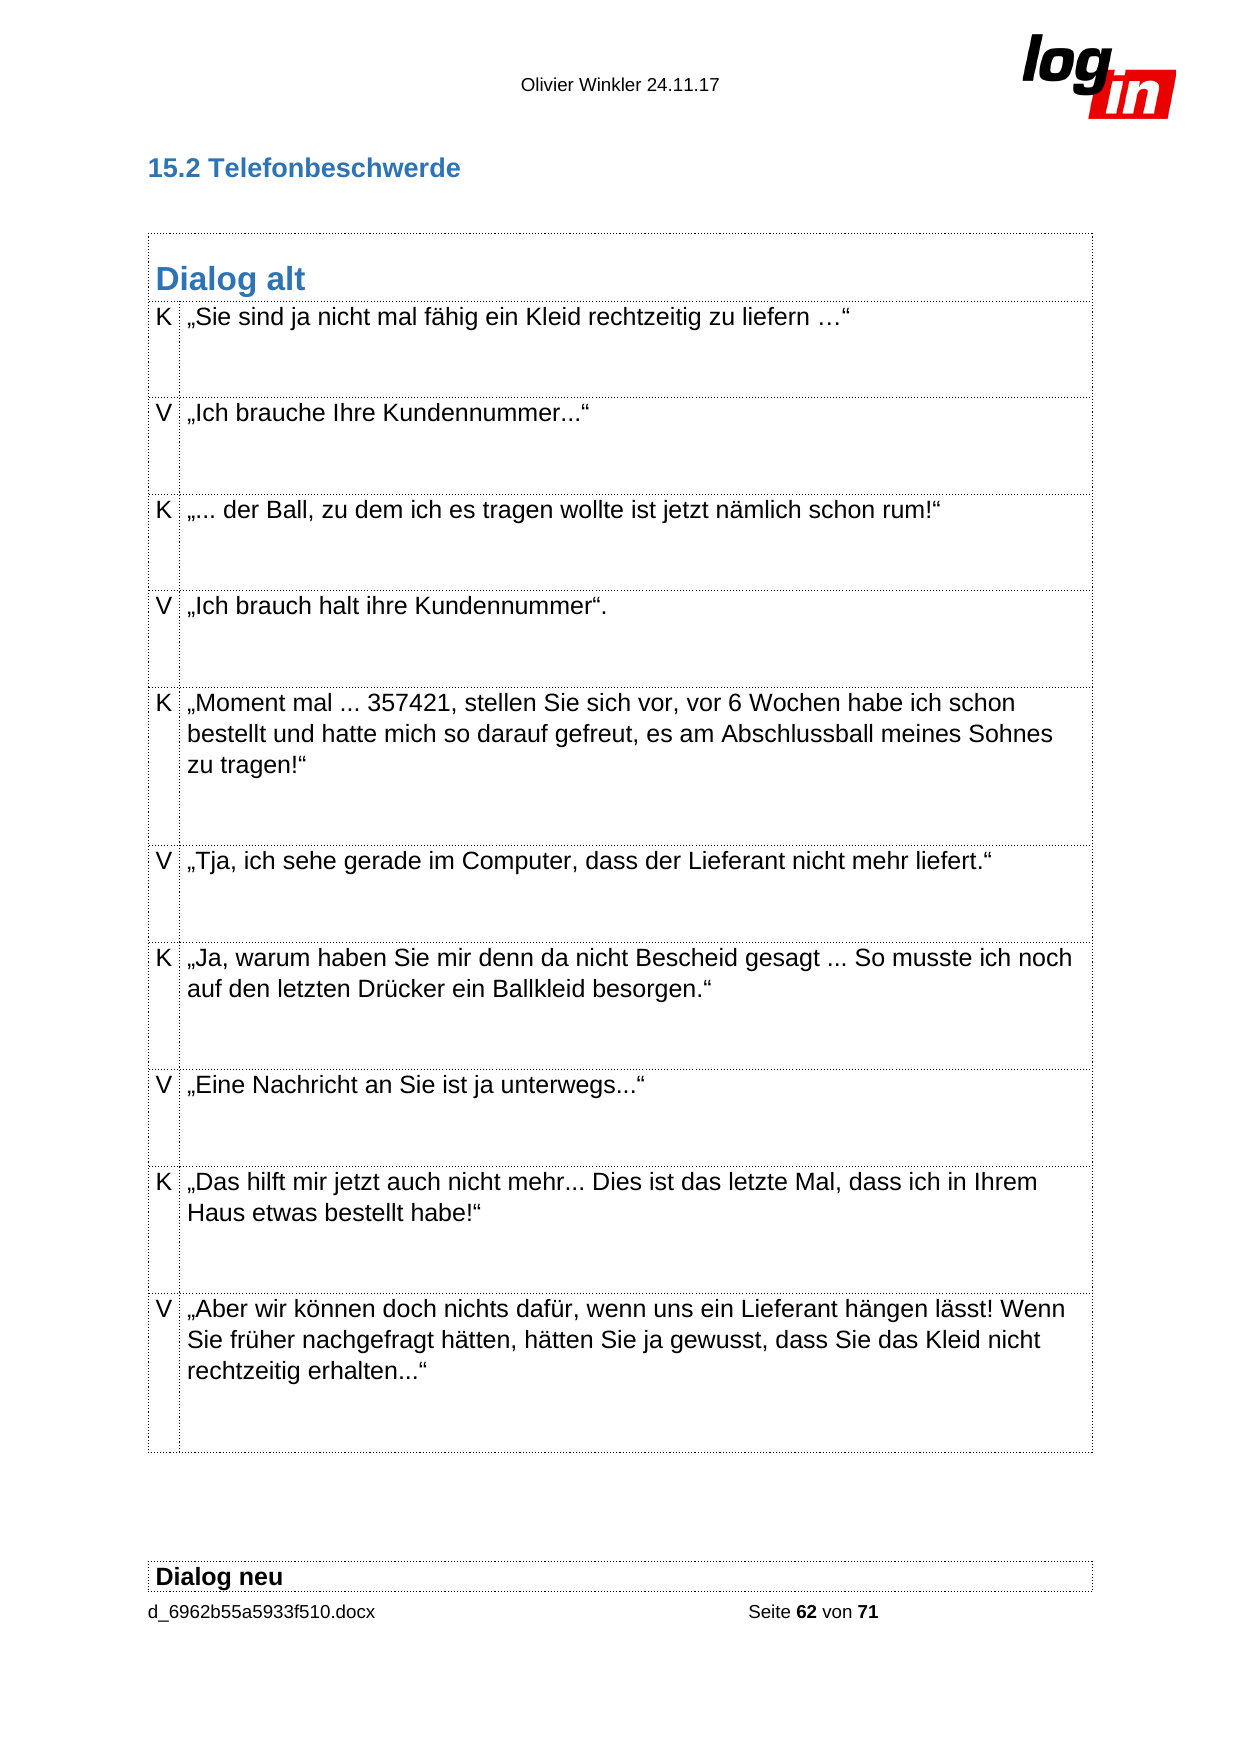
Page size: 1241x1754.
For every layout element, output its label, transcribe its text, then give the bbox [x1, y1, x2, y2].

table_cell „Tja, ich sehe gerade im Computer, dass der Lieferant nicht mehr liefert.“ [180, 845, 1093, 942]
table_cell „Moment mal ... 357421, stellen Sie sich vor, vor 6 Wochen habe ich schon bestellt und hatte mich so darauf gefreut, es am Abschlussball meines Sohnes zu tragen!“ [180, 687, 1093, 845]
table_cell V [148, 397, 179, 494]
table_header Dialog neu [148, 1561, 1093, 1591]
table_cell K [148, 1166, 179, 1293]
table_cell „... der Ball, zu dem ich es tragen wollte ist jetzt nämlich schon rum!“ [180, 494, 1093, 590]
table_cell „Das hilft mir jetzt auch nicht mehr... Dies ist das letzte Mal, dass ich in Ihrem Haus etwas bestellt habe!“ [180, 1166, 1093, 1293]
table_cell V [148, 1069, 179, 1166]
table_cell „Ich brauch halt ihre Kundennummer“. [180, 590, 1093, 687]
table_header Dialog alt [148, 233, 1093, 301]
table_cell K [148, 942, 179, 1069]
table_cell „Sie sind ja nicht mal fähig ein Kleid rechtzeitig zu liefern …“ [180, 301, 1093, 397]
picture [1022, 34, 1177, 119]
table_cell „Ja, warum haben Sie mir denn da nicht Bescheid gesagt ... So musste ich noch auf den letzten Drücker ein Ballkleid besorgen.“ [180, 942, 1093, 1069]
table_cell K [148, 494, 179, 590]
table_cell K [148, 301, 179, 397]
table_cell V [148, 845, 179, 942]
table_cell „Ich brauche Ihre Kundennummer...“ [180, 397, 1093, 494]
table_cell K [148, 687, 179, 845]
table_cell V [148, 1293, 179, 1452]
table_cell V [148, 590, 179, 687]
table_cell „Eine Nachricht an Sie ist ja unterwegs...“ [180, 1069, 1093, 1166]
subtitle 15.2 Telefonbeschwerde [148, 152, 1093, 183]
table_cell „Aber wir können doch nichts dafür, wenn uns ein Lieferant hängen lässt! Wenn Sie früher nachgefragt hätten, hätten Sie ja gewusst, dass Sie das Kleid nicht rechtzeitig erhalten...“ [180, 1293, 1093, 1452]
